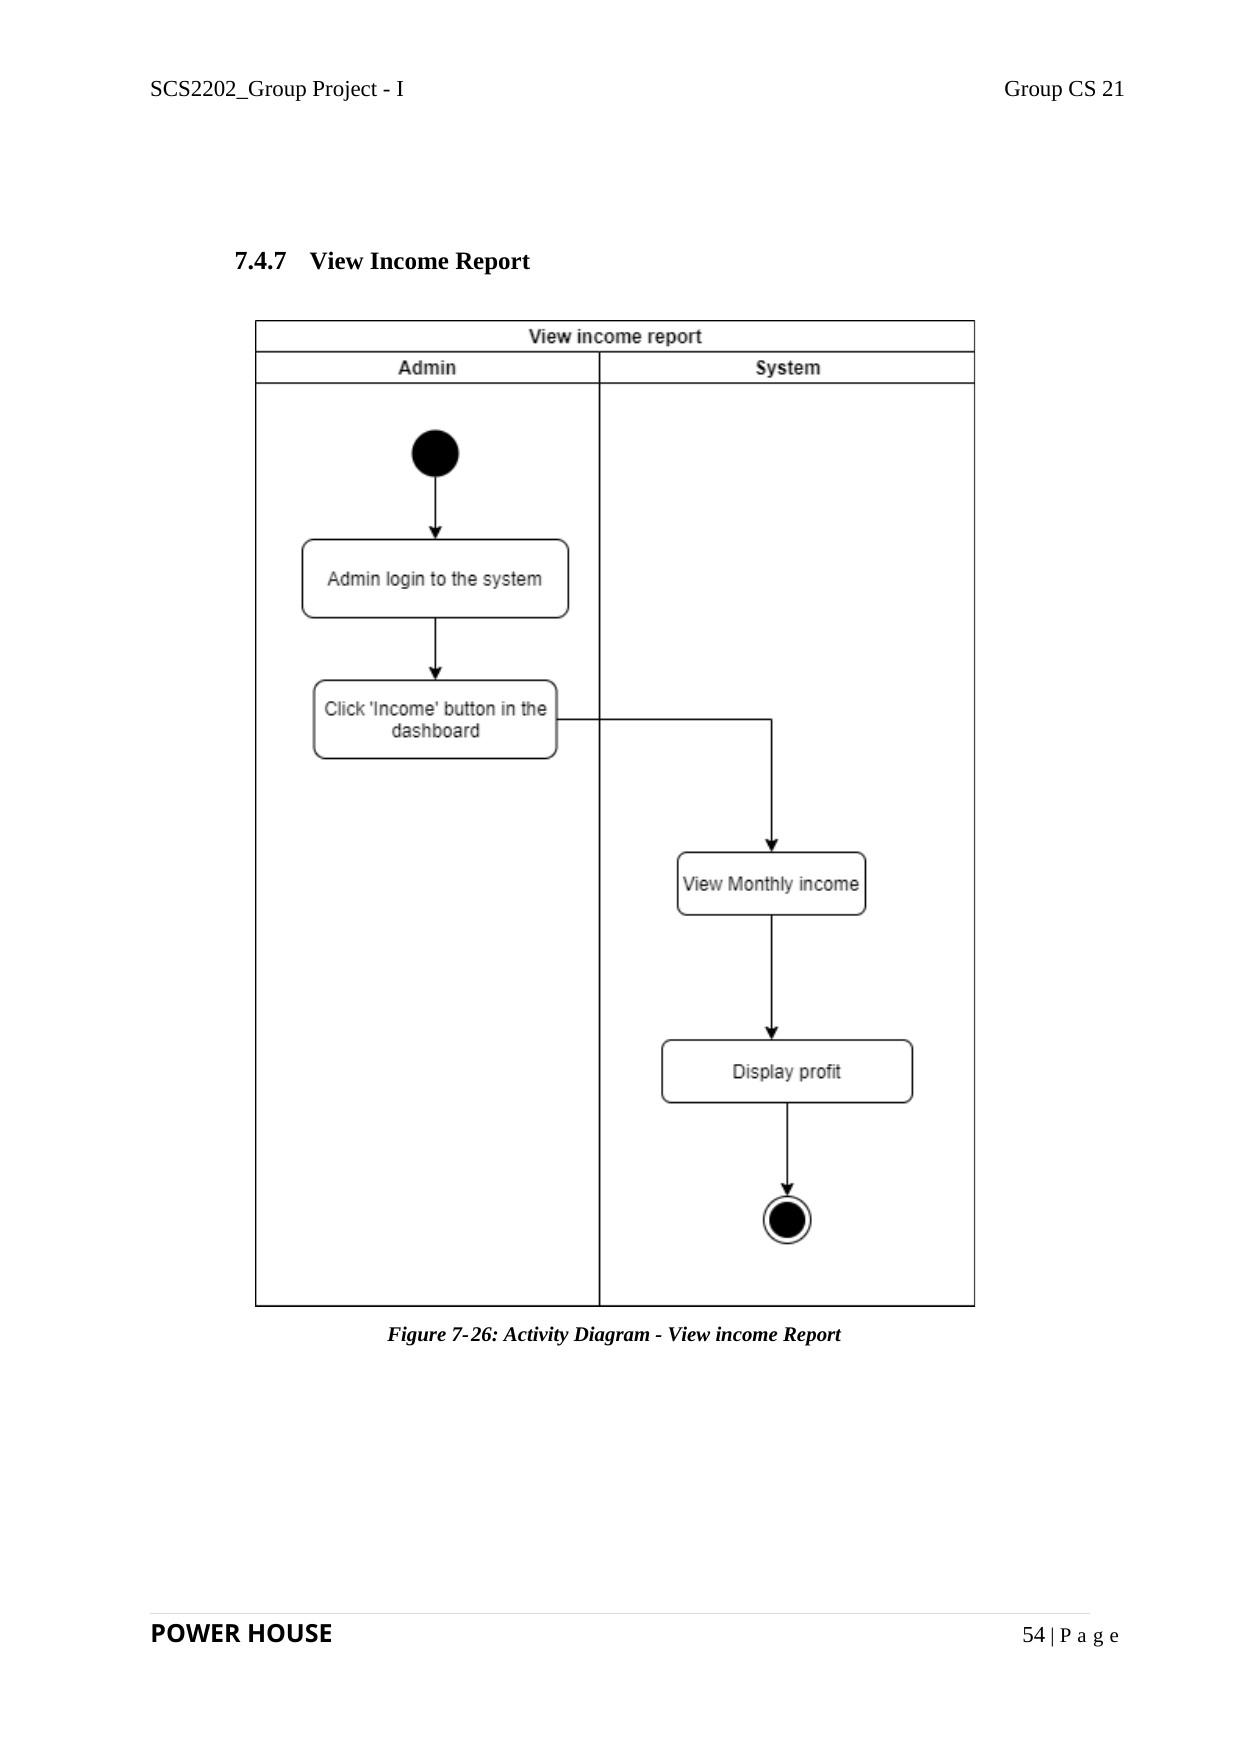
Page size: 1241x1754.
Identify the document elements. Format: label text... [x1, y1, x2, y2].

subtitle View Income Report [234, 245, 1090, 275]
picture [255, 320, 976, 1307]
